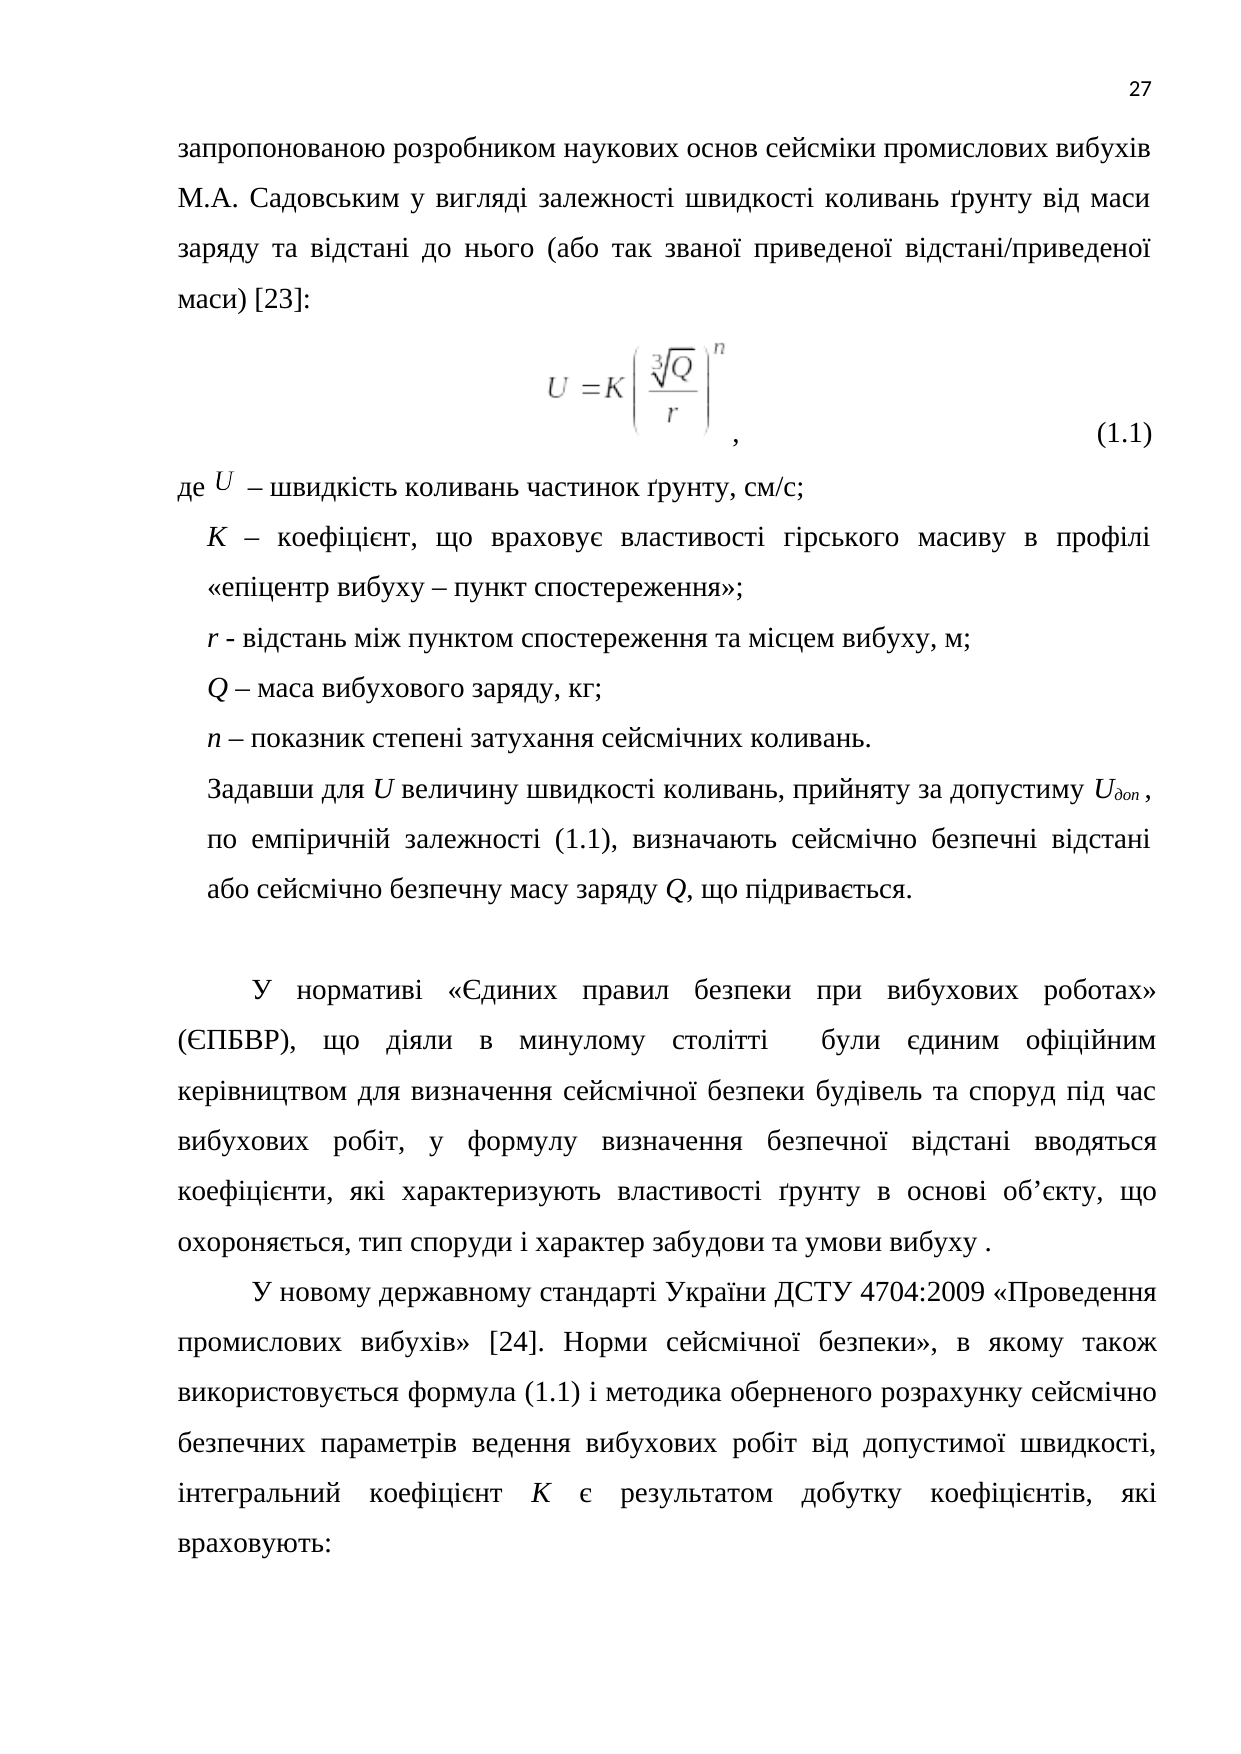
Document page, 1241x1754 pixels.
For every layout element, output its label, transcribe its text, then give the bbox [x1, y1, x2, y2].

text r - відстань між пунктом спостереження та місцем вибуху, м; [207, 620, 1152, 653]
text , (1.1) [177, 331, 1152, 448]
text У нормативі «Єдиних правил безпеки при вибухових роботах» (ЄПБВР), що діяли в минулому столітті були єдиним офіційним керівництвом для визначення сейсмічної безпеки будівель та споруд під час вибухових робіт, у формулу визначення безпечної відстані вводяться коефіцієнти, які характеризують властивості ґрунту в основі об’єкту, що охороняється, тип споруди і характер забудови та умови вибуху . [177, 972, 1158, 1257]
text де – швидкість коливань частинок ґрунту, см/с; [177, 465, 1152, 502]
text К – коефіцієнт, що враховує властивості гірського масиву в профілі «епіцентр вибуху – пункт спостереження»; [207, 519, 1152, 603]
text n – показник степені затухання сейсмічних коливань. [207, 721, 1152, 754]
text Q – маса вибухового заряду, кг; [207, 670, 1152, 704]
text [177, 130, 1152, 314]
text У новому державному стандарті України ДСТУ 4704:2009 «Проведення промислових вибухів» [24]. Норми сейсмічної безпеки», в якому також використовується формула (1.1) і методика оберненого розрахунку сейсмічно безпечних параметрів ведення вибухових робіт від допустимої швидкості, інтегральний коефіцієнт К є результатом добутку коефіцієнтів, які враховують: [177, 1274, 1158, 1559]
text Задавши для U величину швидкості коливань, прийняту за допустиму Uдоп , по емпіричній залежності (1.1), визначають сейсмічно безпечні відстані або сейсмічно безпечну масу заряду Q, що підривається. [207, 771, 1152, 905]
